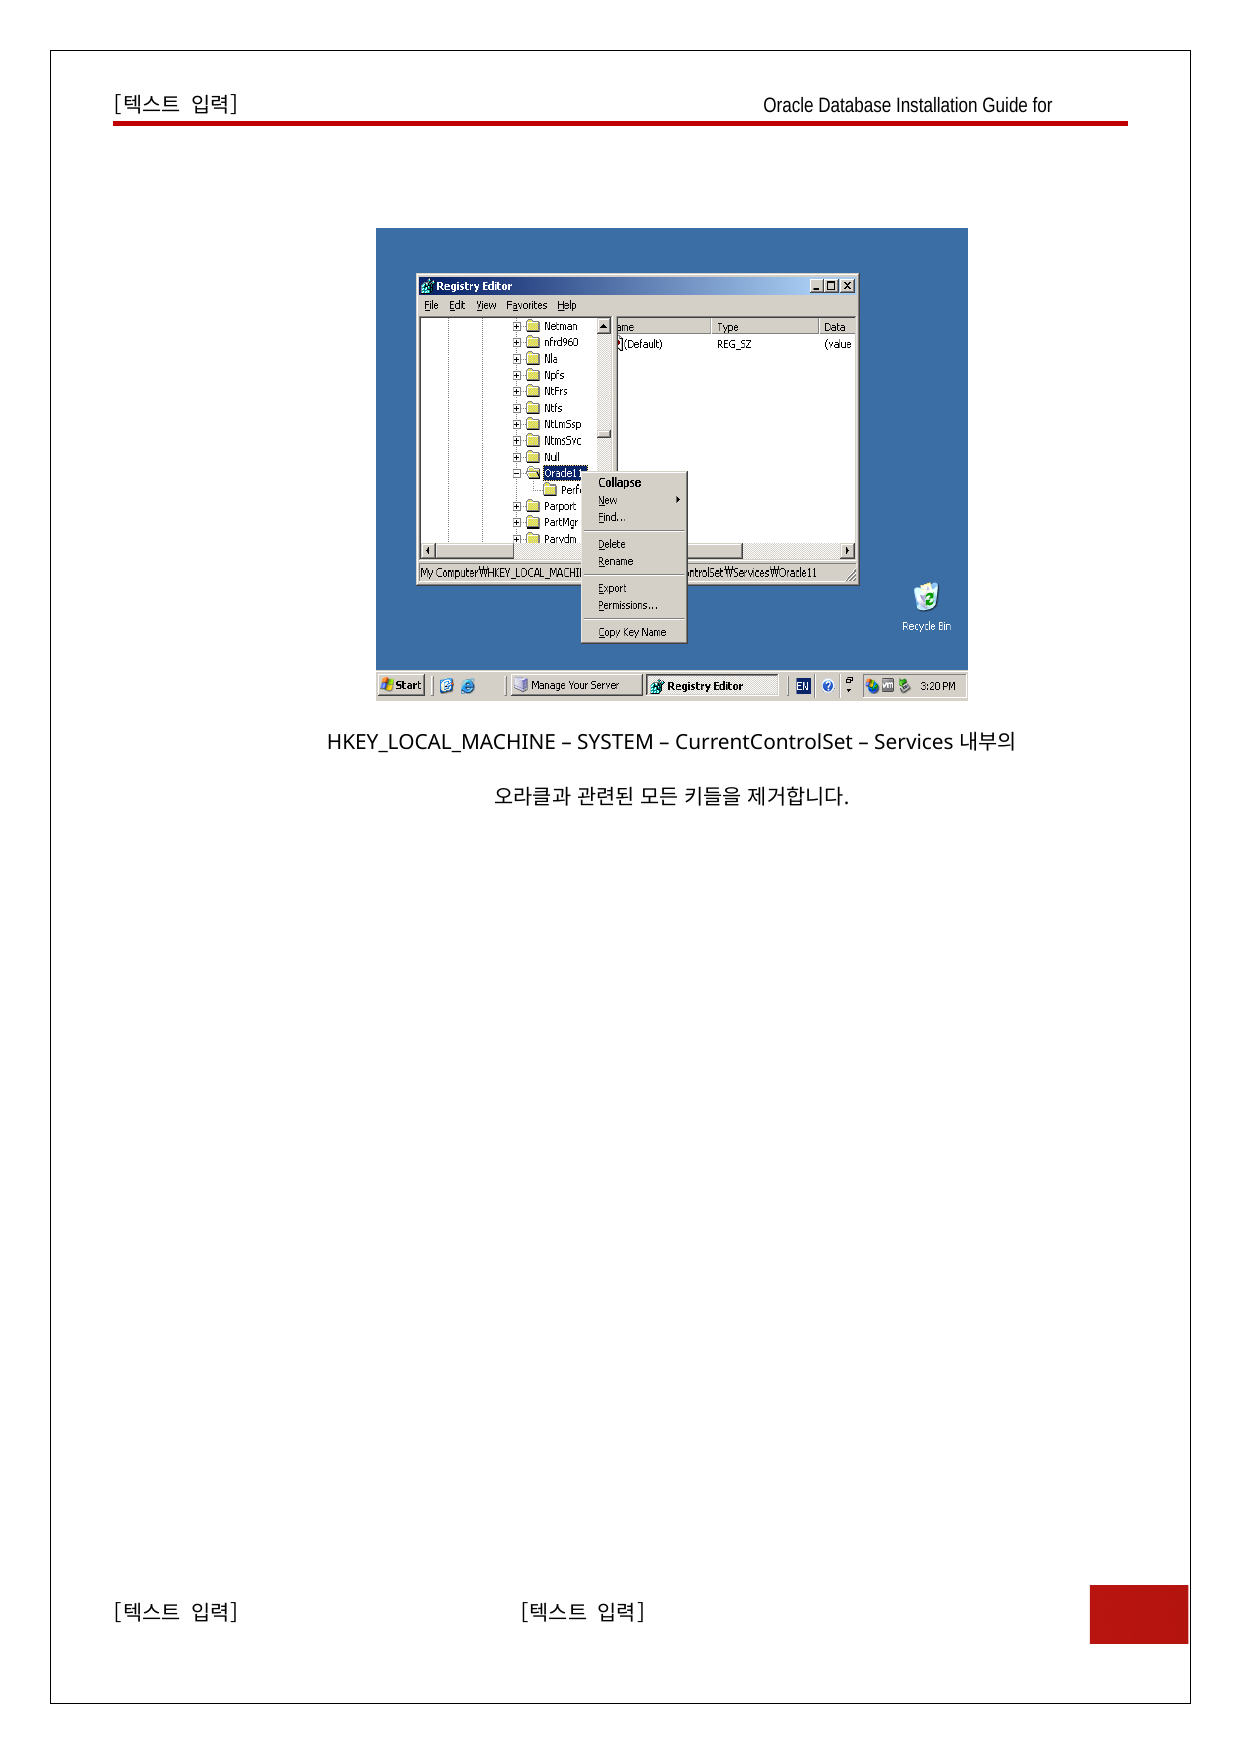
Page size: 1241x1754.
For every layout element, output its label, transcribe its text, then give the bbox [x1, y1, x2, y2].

picture [376, 228, 968, 701]
picture [1089, 1585, 1189, 1644]
text HKEY_LOCAL_MACHINE – SYSTEM – CurrentControlSet – Services 내부의 [216, 725, 1128, 756]
text 오라클과 관련된 모든 키들을 제거합니다. [216, 781, 1128, 811]
